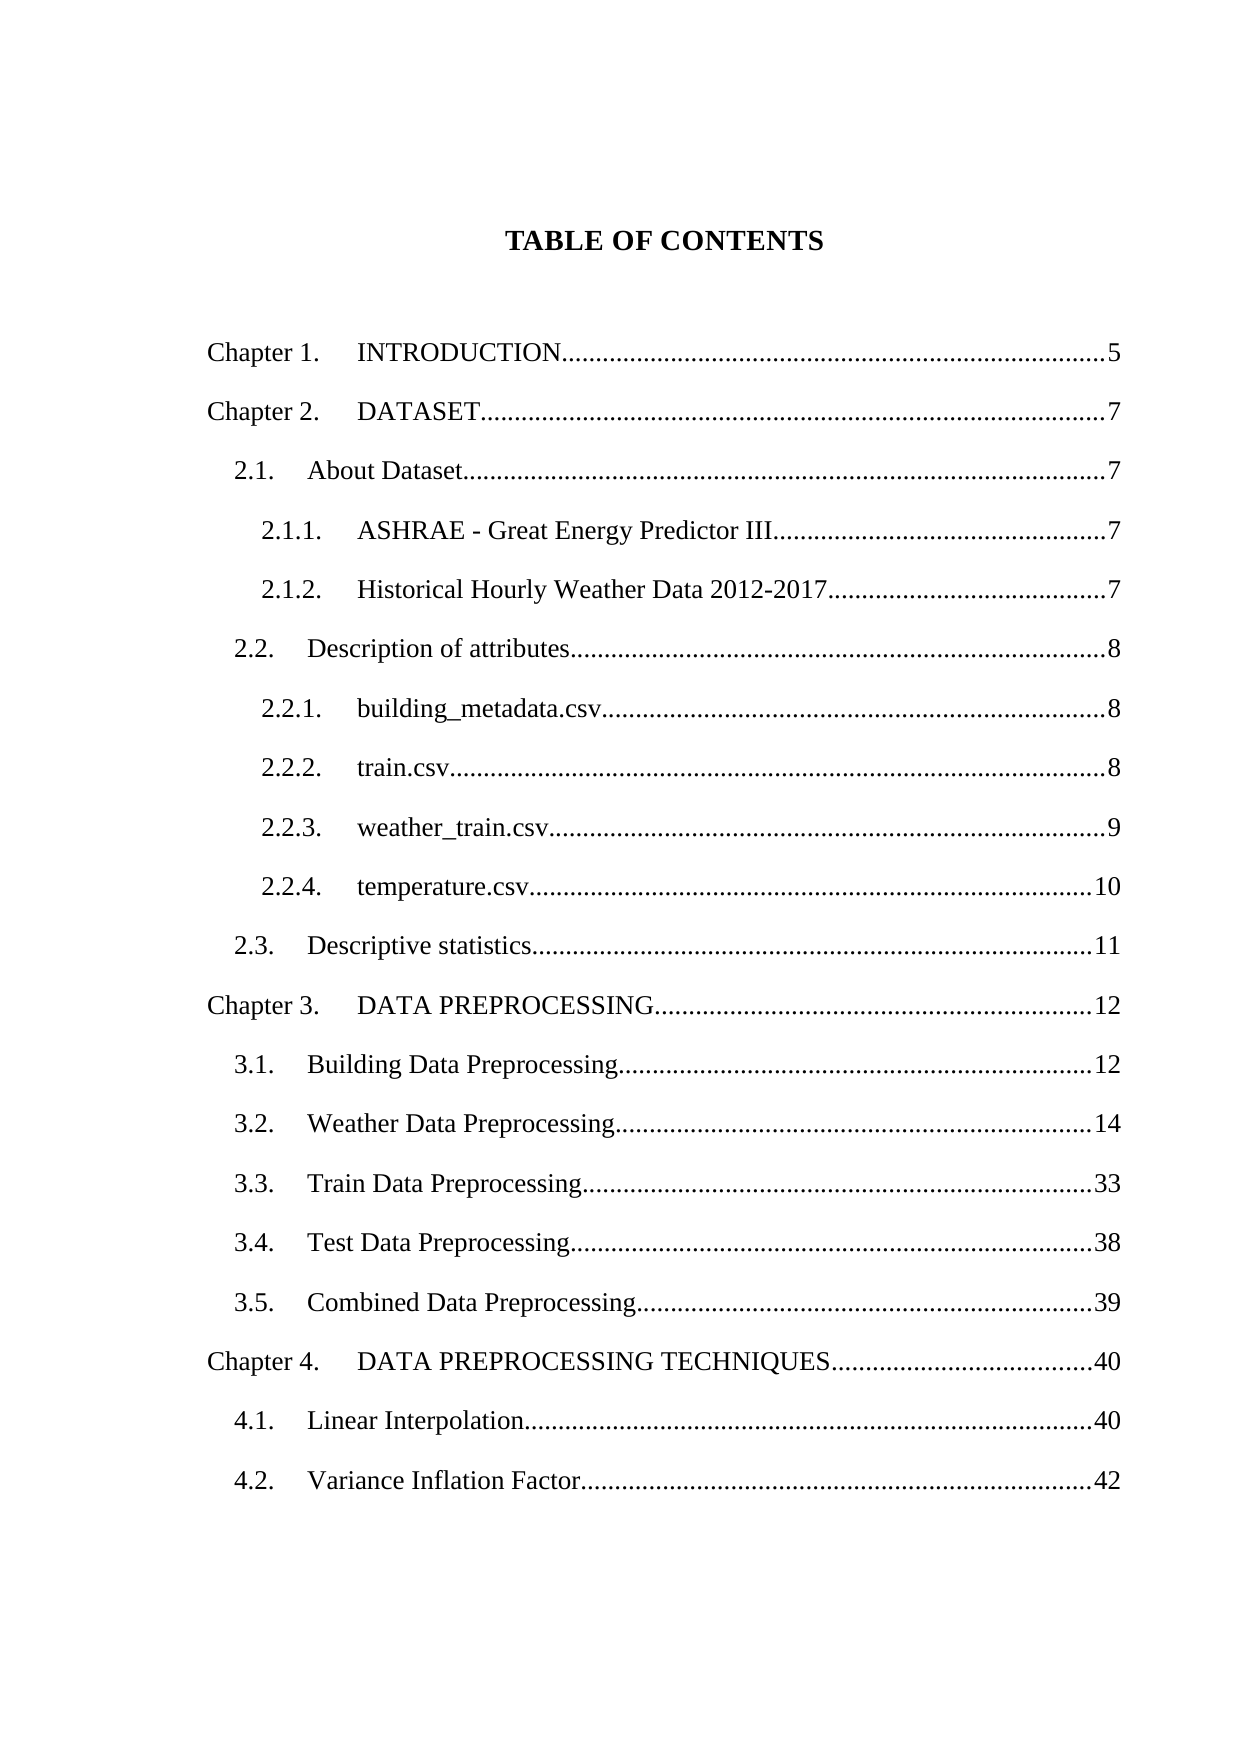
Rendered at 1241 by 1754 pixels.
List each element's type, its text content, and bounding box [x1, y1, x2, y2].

title TABLE OF CONTENTS [207, 223, 1122, 257]
